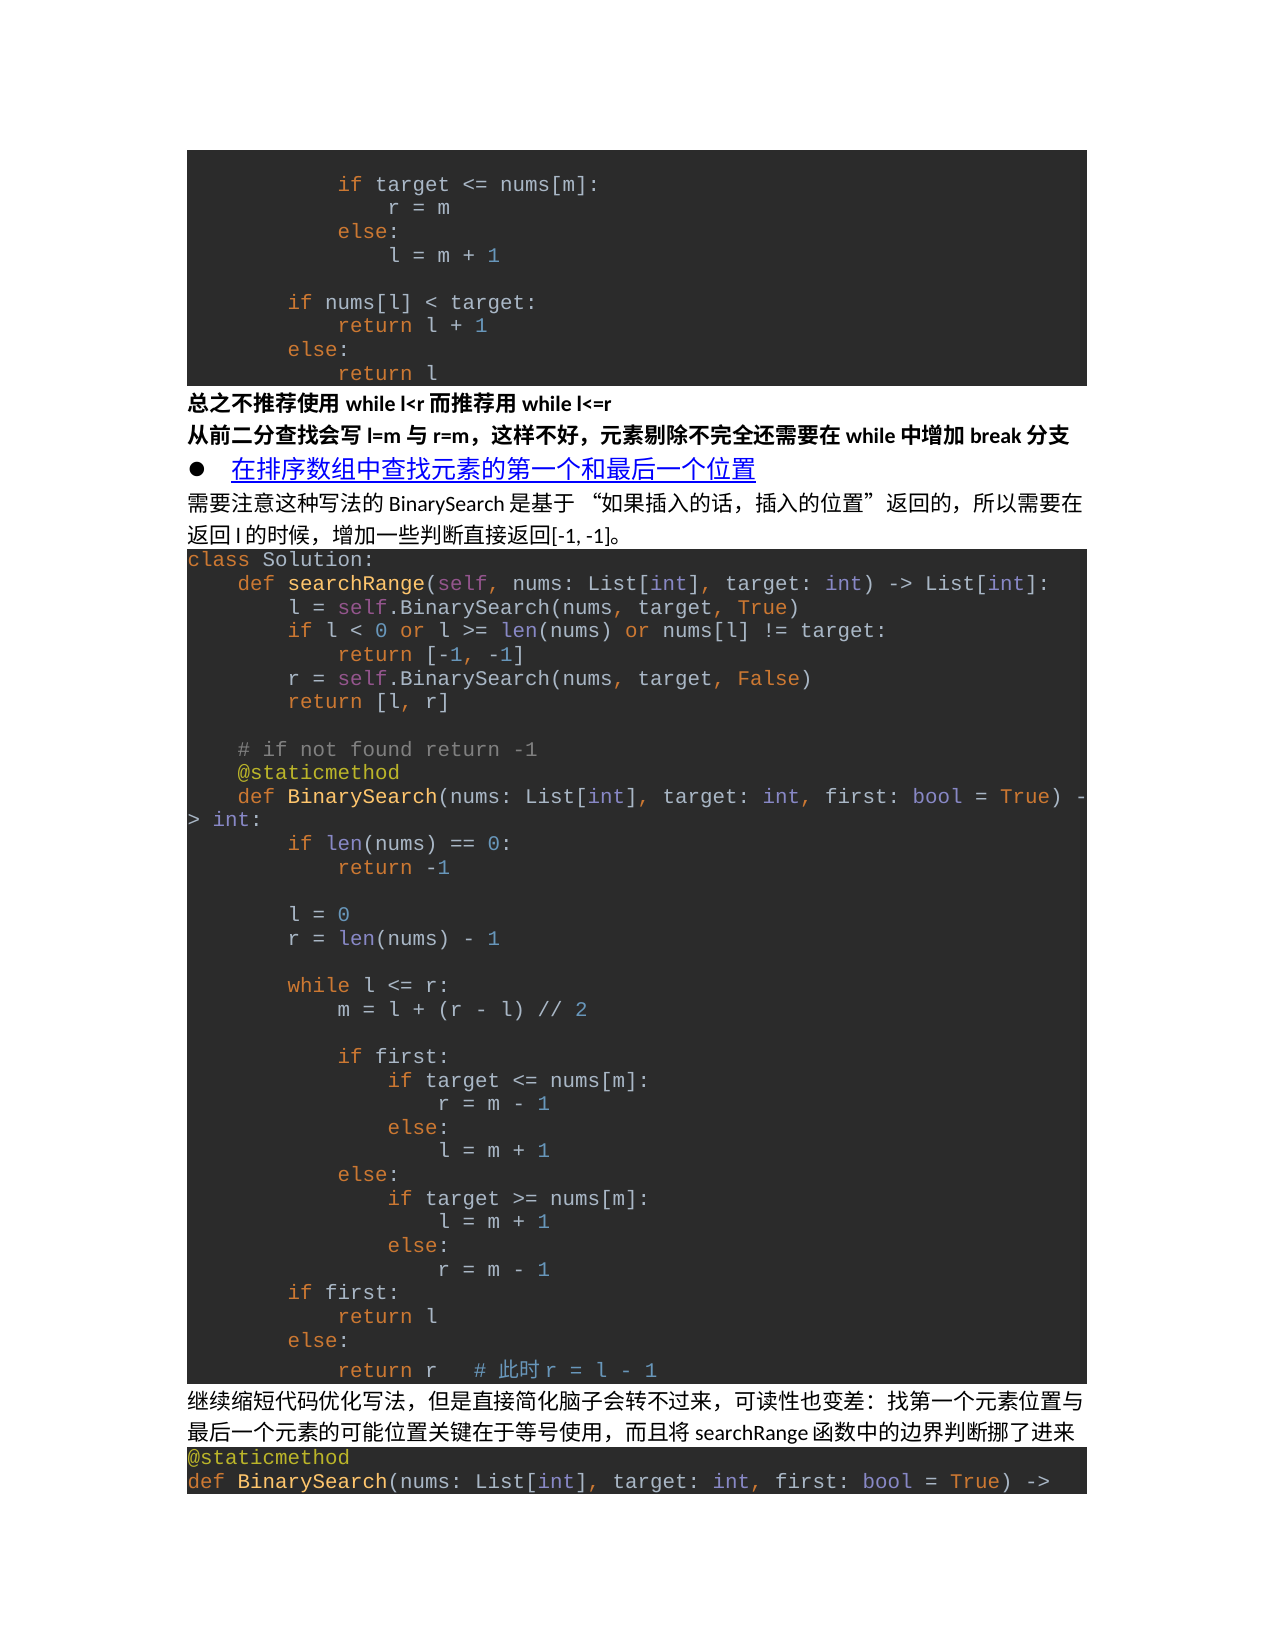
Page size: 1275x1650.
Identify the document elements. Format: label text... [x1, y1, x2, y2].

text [187, 1447, 1087, 1494]
list 在排序数组中查找元素的第一个和最后一个位置 [187, 450, 1087, 486]
text 继续缩短代码优化写法，但是直接简化脑子会转不过来，可读性也变差：找第一个元素位置与最后一个元素的可能位置关键在于等号使用，而且将searchRange函数中的边界判断挪了进来 [187, 1384, 1087, 1447]
text 总之不推荐使用 while l<r 而推荐用 while l<=r [187, 386, 1087, 418]
text 从前二分查找会写l=m 与 r=m，这样不好，元素剔除不完全还需要在while中增加break分支 [187, 418, 1087, 450]
text 需要注意这种写法的BinarySearch是基于 “如果插入的话，插入的位置”返回的，所以需要在返回l的时候，增加一些判断直接返回[-1, -1]。 [187, 486, 1087, 549]
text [187, 150, 1087, 386]
text class Solution: def searchRange(self, nums: List[int], target: int) -> List[int]: l = self.BinarySearch(nums, target, True) if l < 0 or l >= len(nums) or nums[l] != target: return [-1, -1] r = self.BinarySearch(nums, target, False) return [l, r] # if not found return -1 @staticmethod def BinarySearch(nums: List[int], target: int, first: bool = True) -> int: if len(nums) == 0: return -1 l = 0 r = len(nums) - 1 while l <= r: m = l + (r - l) // 2 if first: if target <= nums[m]: r = m - 1 else: l = m + 1 else: if target >= nums[m]: l = m + 1 else: r = m - 1 if first: return l else: return r # 此时r = l - 1 [187, 549, 1087, 1384]
